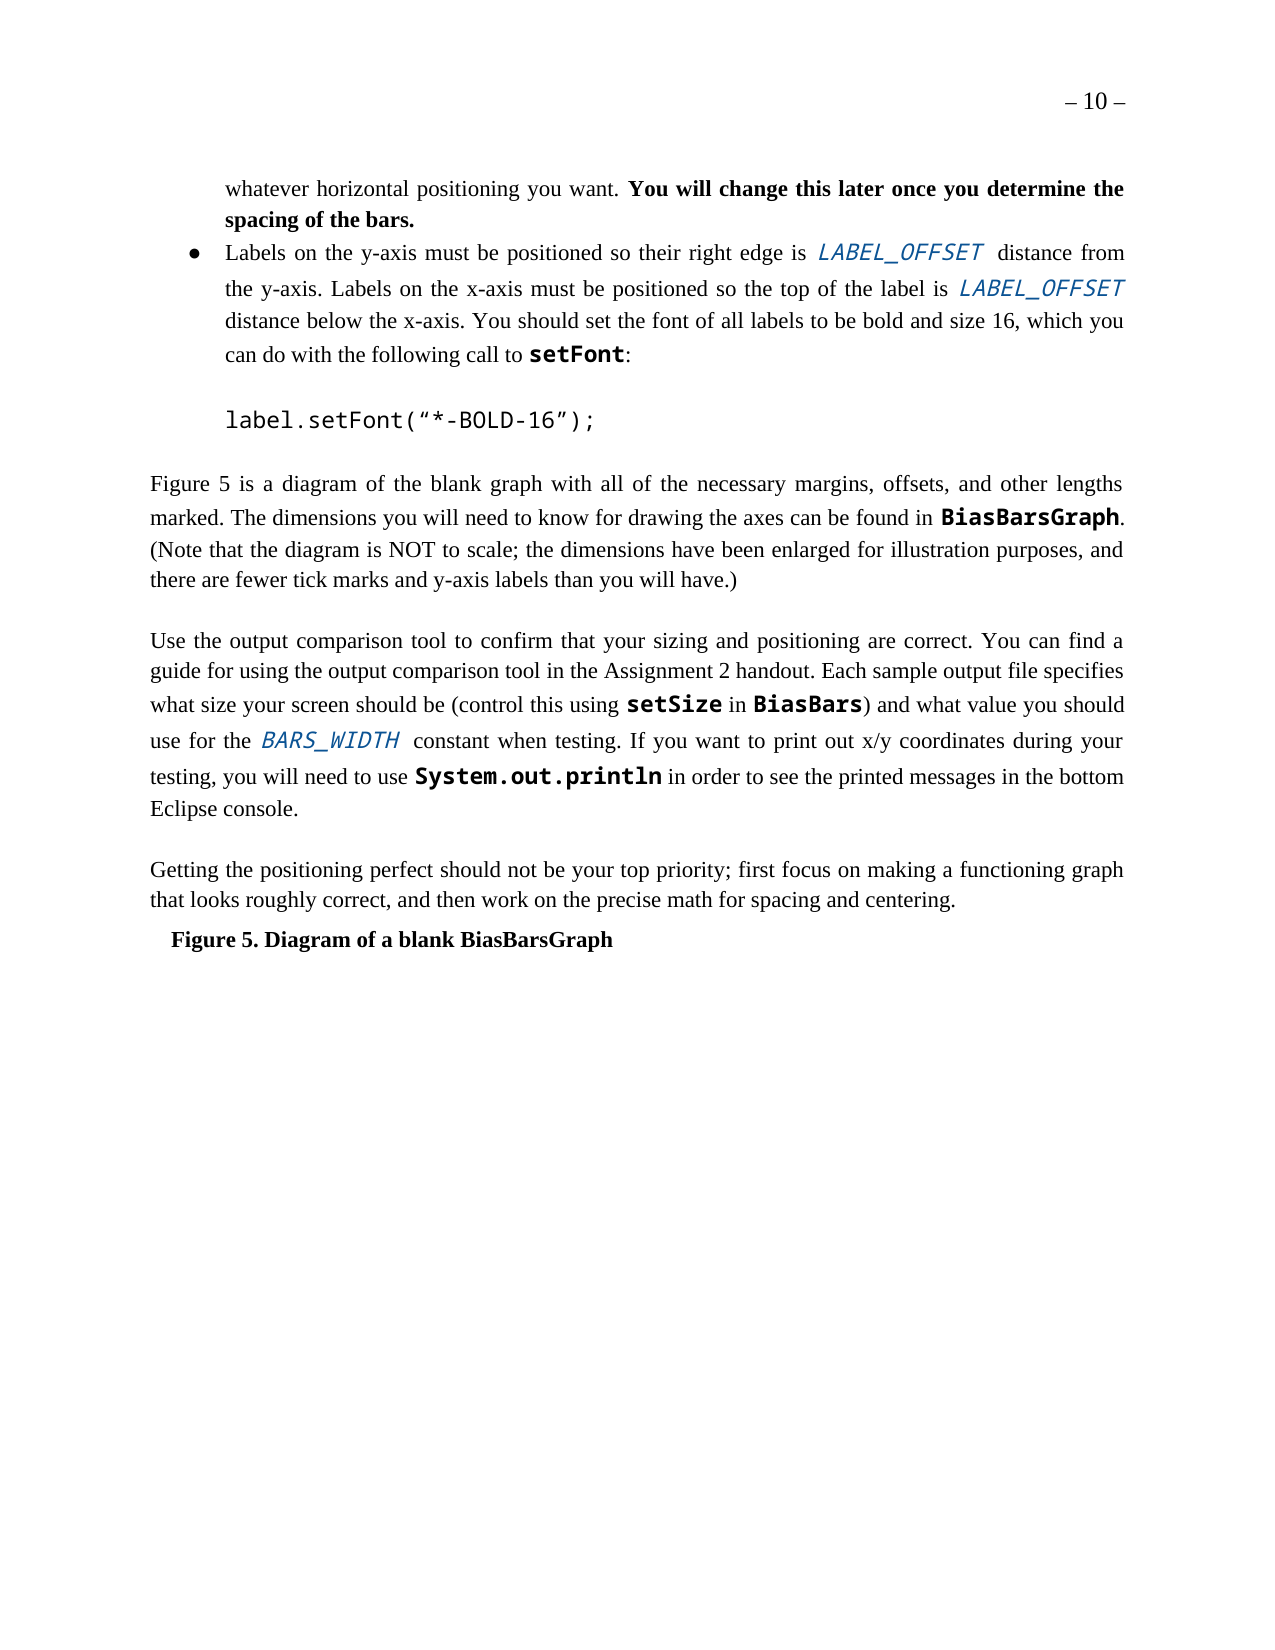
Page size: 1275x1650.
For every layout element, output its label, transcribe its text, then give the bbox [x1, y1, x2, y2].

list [187, 175, 1125, 232]
list Labels on the y-axis must be positioned so their right edge is LABEL_OFFSET distance from the y-axis. Labels on the x-axis must be positioned so the top of the label is LABEL_OFFSET distance below the x-axis. You should set the font of all labels to be bold and size 16, which you can do with the following call to setFont: [187, 236, 1125, 369]
table_header Figure 5. Diagram of a blank BiasBarsGraph [160, 916, 1135, 989]
text Use the output comparison tool to confirm that your sizing and positioning are correct. You can find a guide for using the output comparison tool in the Assignment 2 handout. Each sample output file specifies what size your screen should be (control this using setSize in BiasBars) and what value you should use for the BARS_WIDTH constant when testing. If you want to print out x/y coordinates during your testing, you will need to use System.out.println in order to see the printed messages in the bottom Eclipse console. [150, 627, 1125, 822]
text Getting the positioning perfect should not be your top priority; first focus on making a functioning graph that looks roughly correct, and then work on the precise math for spacing and centering. [150, 856, 1125, 912]
text Figure 5 is a diagram of the blank graph with all of the necessary margins, offsets, and other lengths marked. The dimensions you will need to know for drawing the axes can be found in BiasBarsGraph. (Note that the diagram is NOT to scale; the dimensions have been enlarged for illustration purposes, and there are fewer tick marks and y-axis labels than you will have.) [150, 470, 1125, 593]
text label.setFont(“*-BOLD-16”); [150, 404, 1125, 435]
